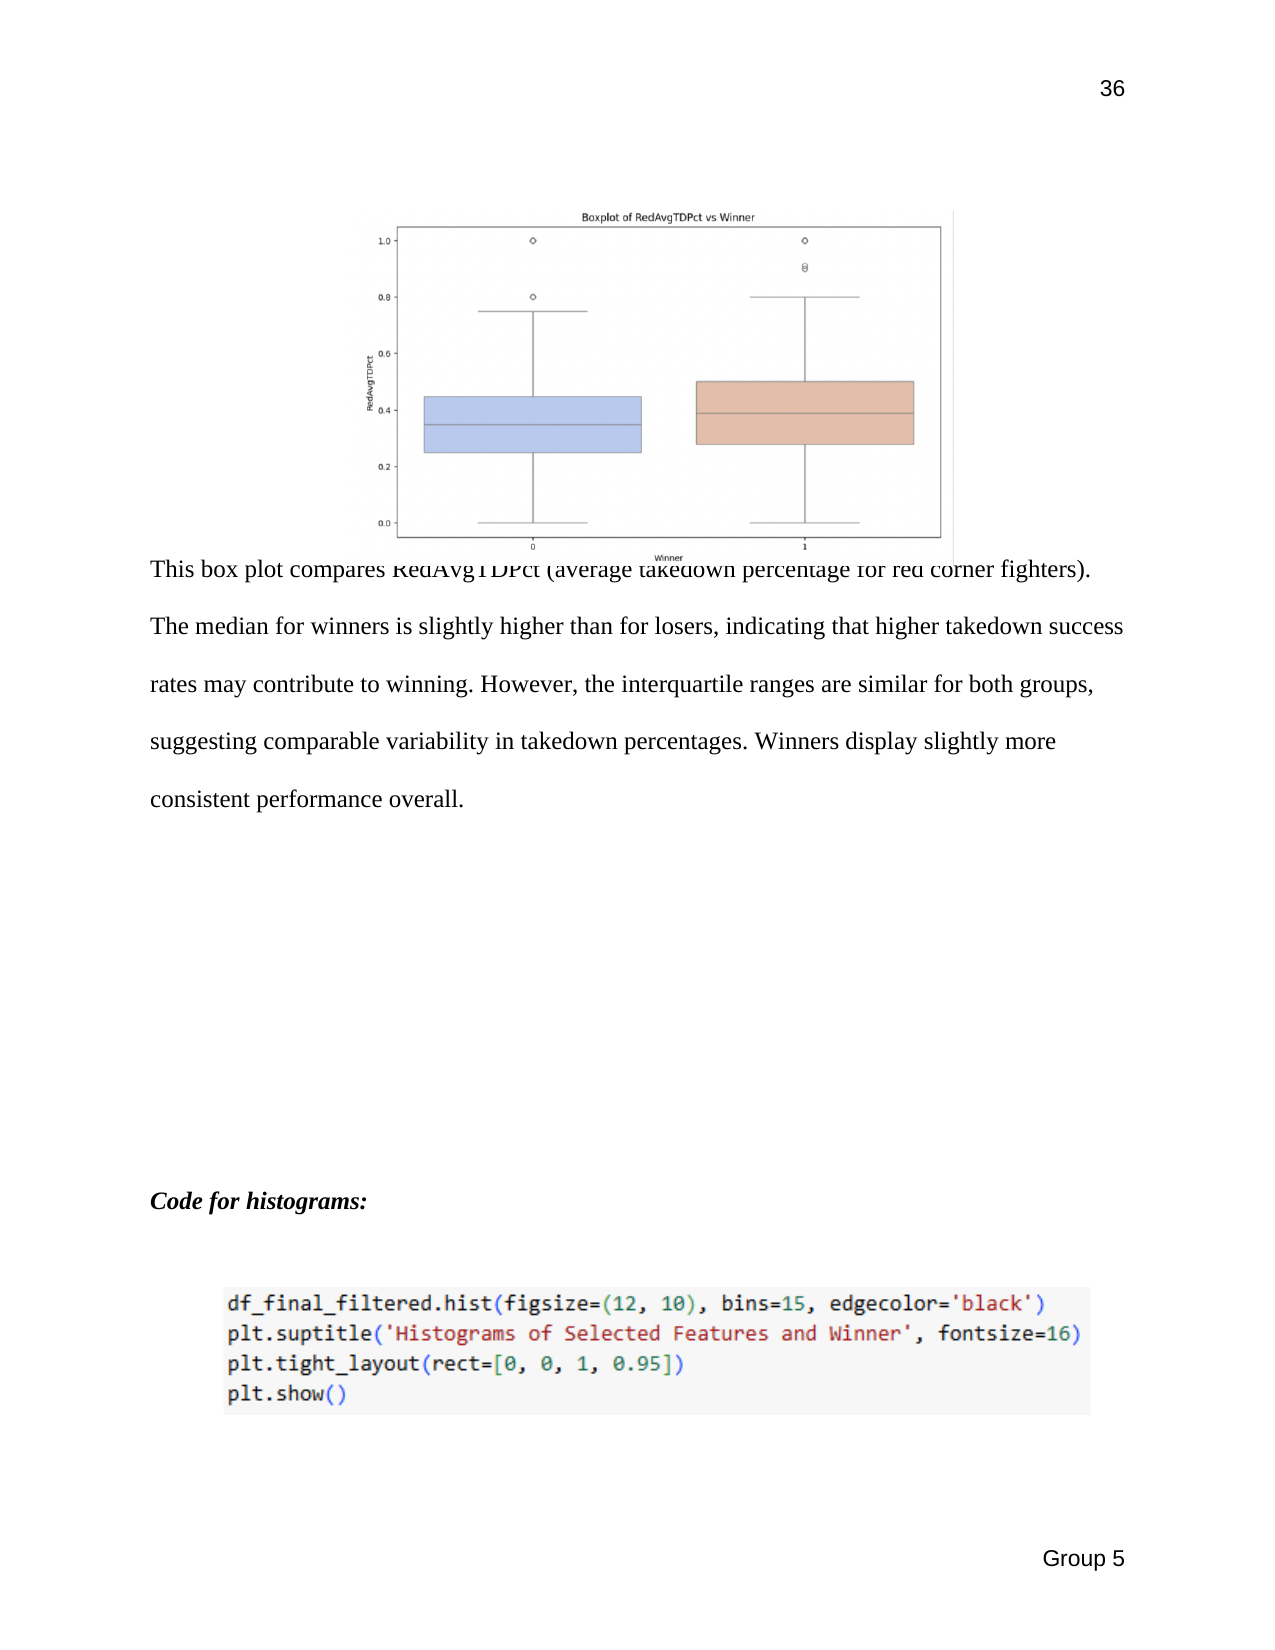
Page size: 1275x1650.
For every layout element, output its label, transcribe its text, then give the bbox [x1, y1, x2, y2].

text This box plot compares RedAvgTDPct (average takedown percentage for red corner fighters). The median for winners is slightly higher than for losers, indicating that higher takedown success rates may contribute to winning. However, the interquartile ranges are similar for both groups, suggesting comparable variability in takedown percentages. Winners display slightly more consistent performance overall. [150, 554, 1125, 812]
picture [346, 211, 954, 566]
text Code for histograms: [150, 1186, 1125, 1215]
picture [223, 1287, 1091, 1415]
